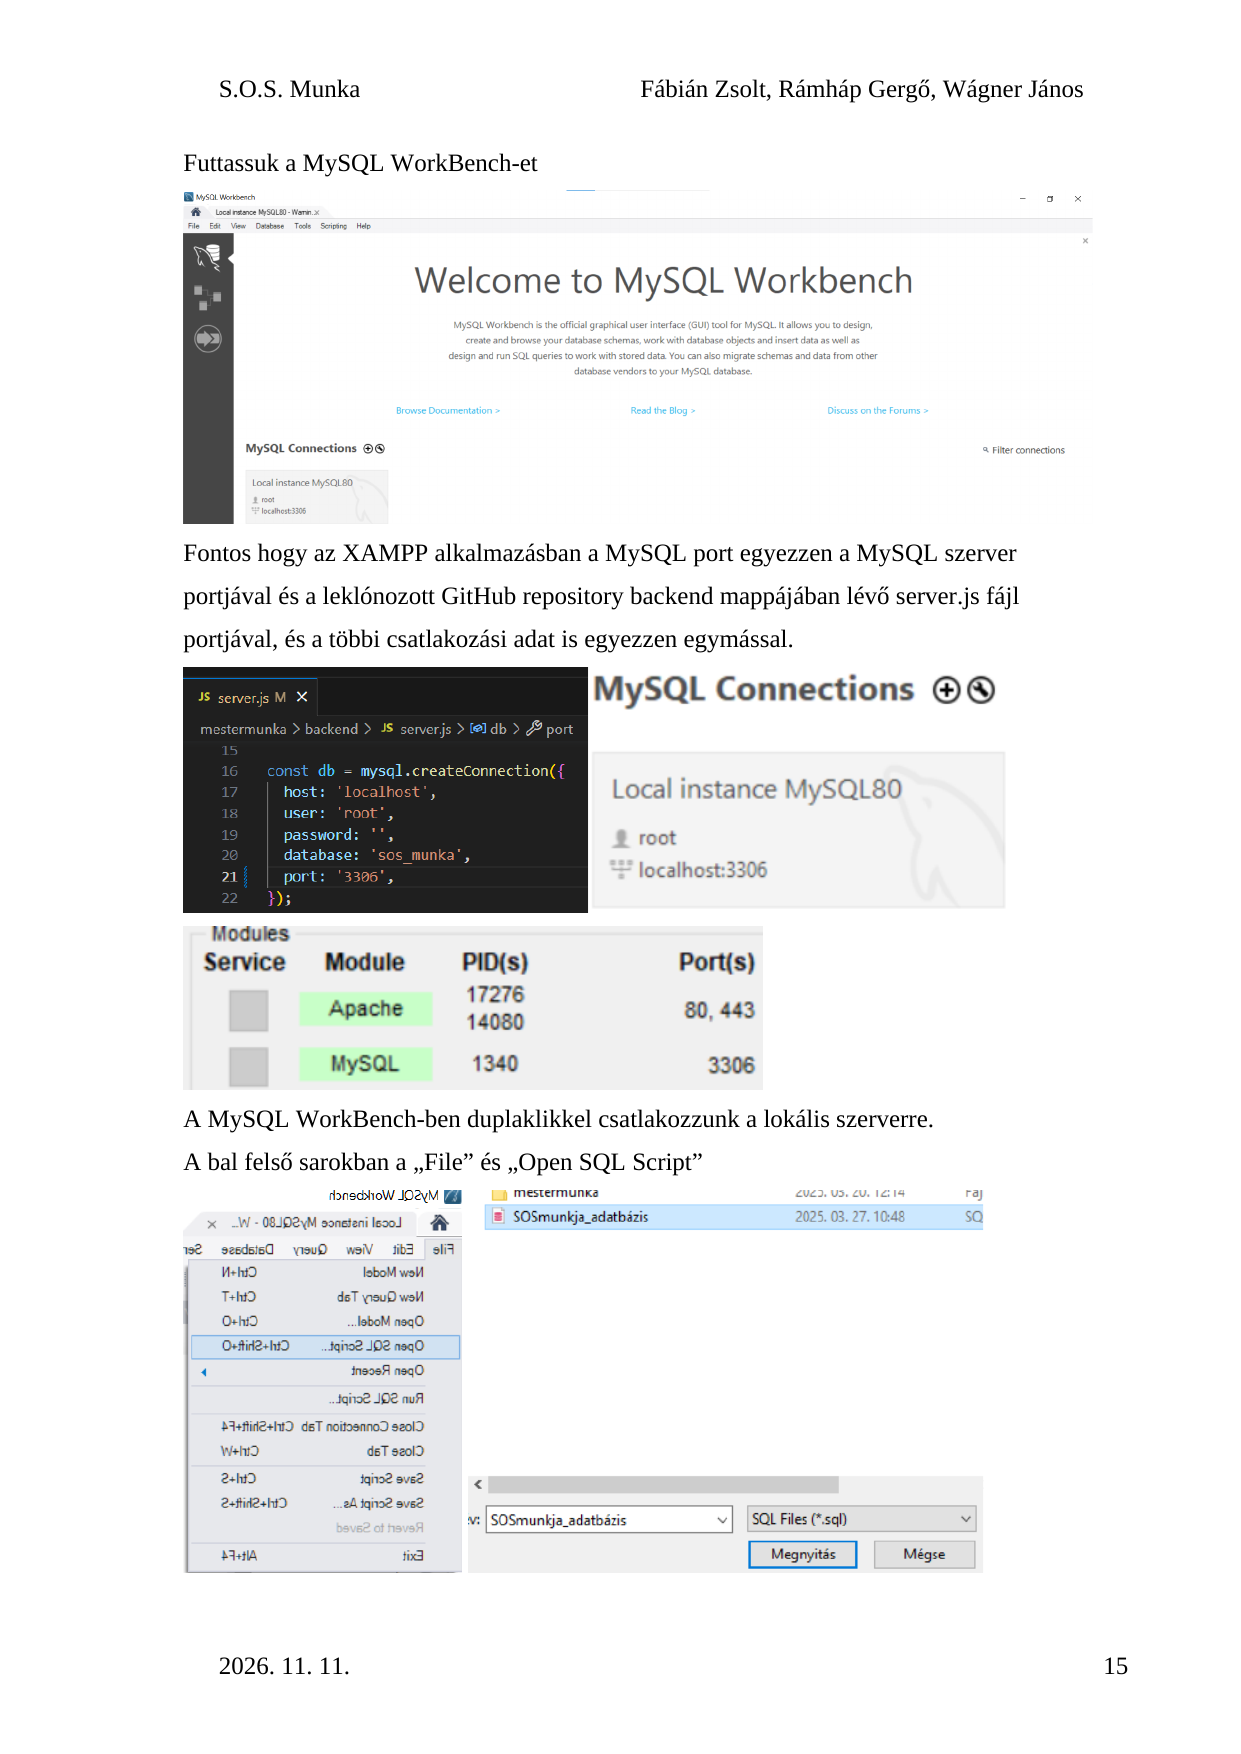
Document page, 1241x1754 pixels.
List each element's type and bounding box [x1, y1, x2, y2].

text [183, 524, 1092, 1578]
picture [183, 190, 1093, 524]
picture [468, 1190, 984, 1573]
picture [183, 926, 763, 1090]
text [183, 148, 1092, 190]
picture [183, 667, 1010, 913]
picture [183, 1190, 462, 1573]
